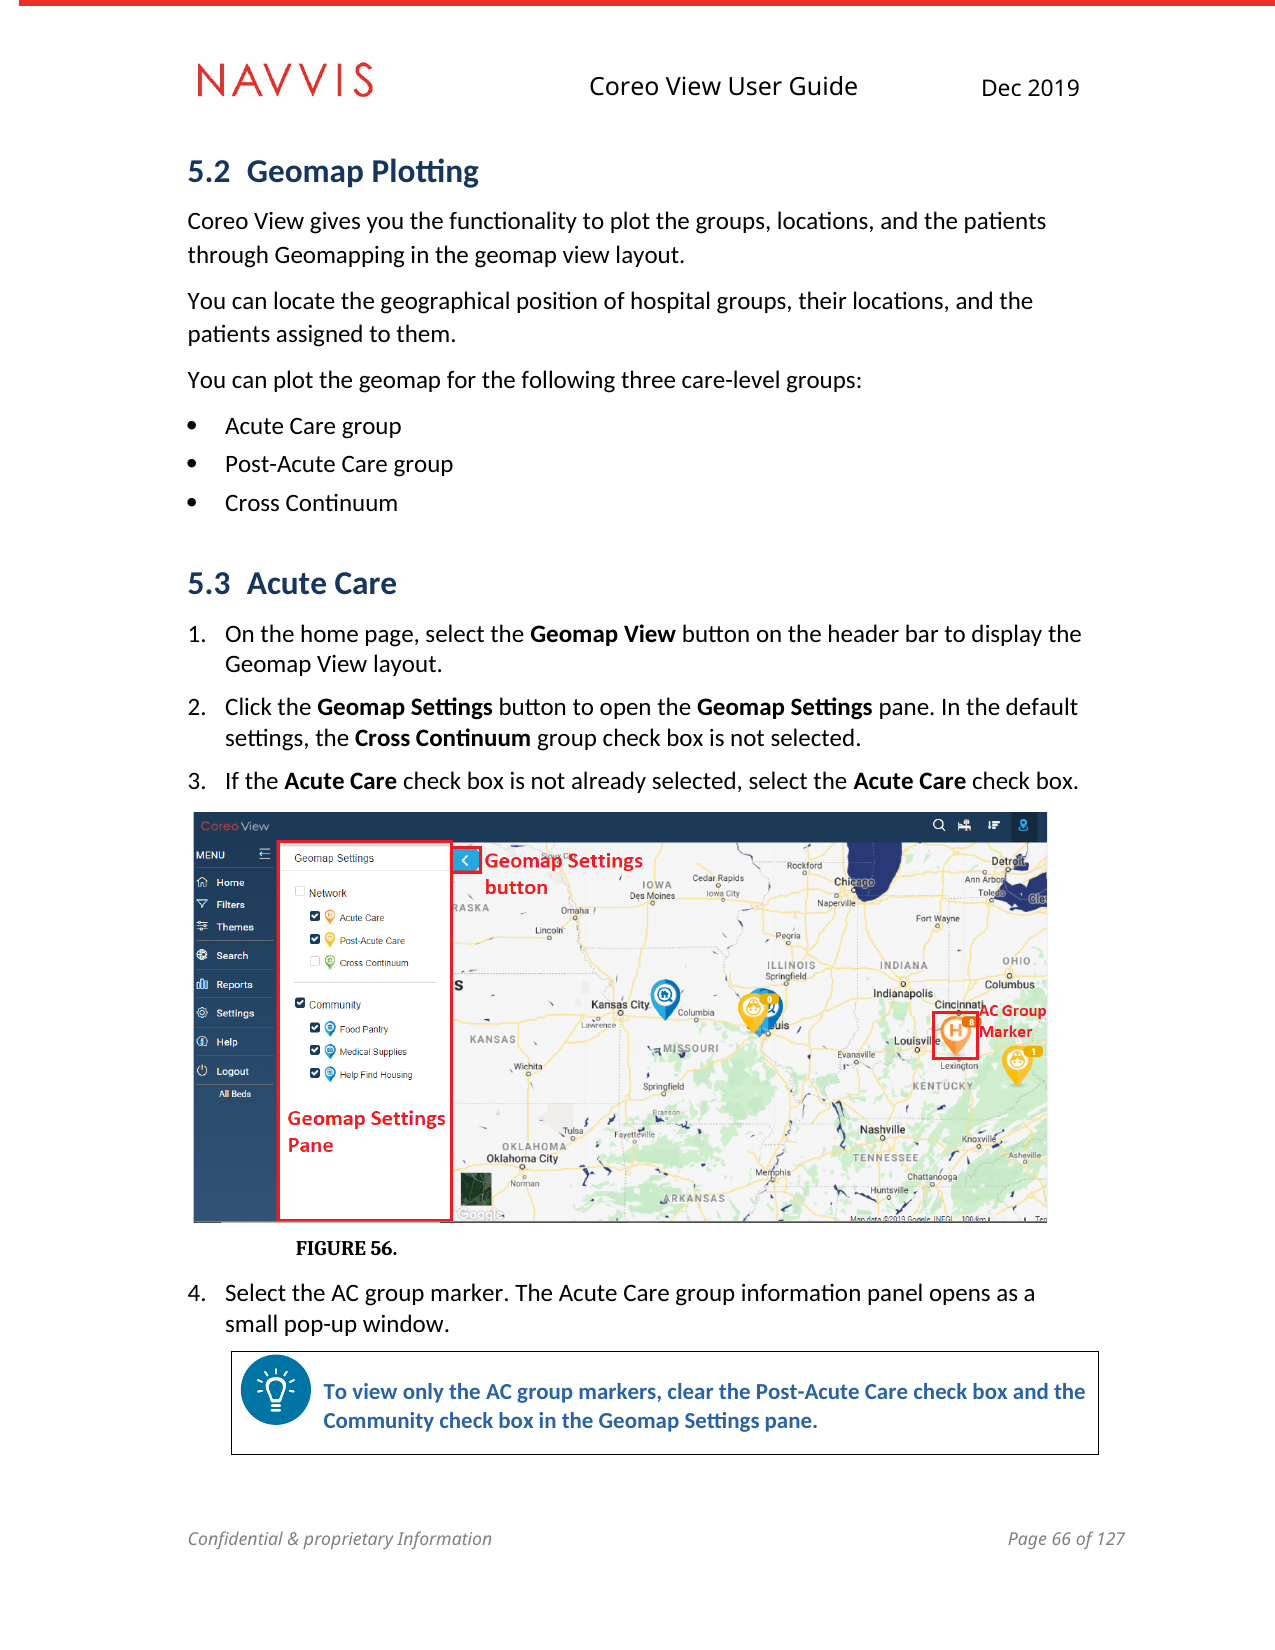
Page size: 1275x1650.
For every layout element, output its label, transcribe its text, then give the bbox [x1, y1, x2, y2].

picture [187, 55, 383, 104]
text You can locate the geographical position of hospital groups, their locations, and the patients assigned to them. [187, 285, 1087, 349]
text Coreo View gives you the functionality to plot the groups, locations, and the patients through Geomapping in the geomap view layout. [187, 205, 1087, 269]
table_header To view only the AC group markers, clear the Post-Acute Care check box and the Community check box in the Geomap Settings pane. [312, 1352, 1098, 1454]
list Cross Continuum [187, 487, 1087, 517]
list Select the AC group marker. The Acute Care group information panel opens as a small pop-up window. [187, 1278, 1087, 1339]
table_header [232, 1352, 312, 1454]
picture [193, 812, 1048, 1223]
subtitle Acute Care [187, 562, 1087, 603]
list On the home page, select the Geomap View button on the header bar to display the Geomap View layout. [187, 618, 1087, 679]
list If the Acute Care check box is not already selected, select the Acute Care check box. [187, 765, 1087, 795]
list Click the Geomap Settings button to open the Geomap Settings pane. In the default settings, the Cross Continuum group check box is not selected. [187, 691, 1087, 752]
text You can plot the geomap for the following three care-level groups: [187, 364, 1087, 395]
list Acute Care group [187, 411, 1087, 441]
subtitle Geomap Plotting [187, 150, 1087, 191]
list Post-Acute Care group [187, 449, 1087, 479]
